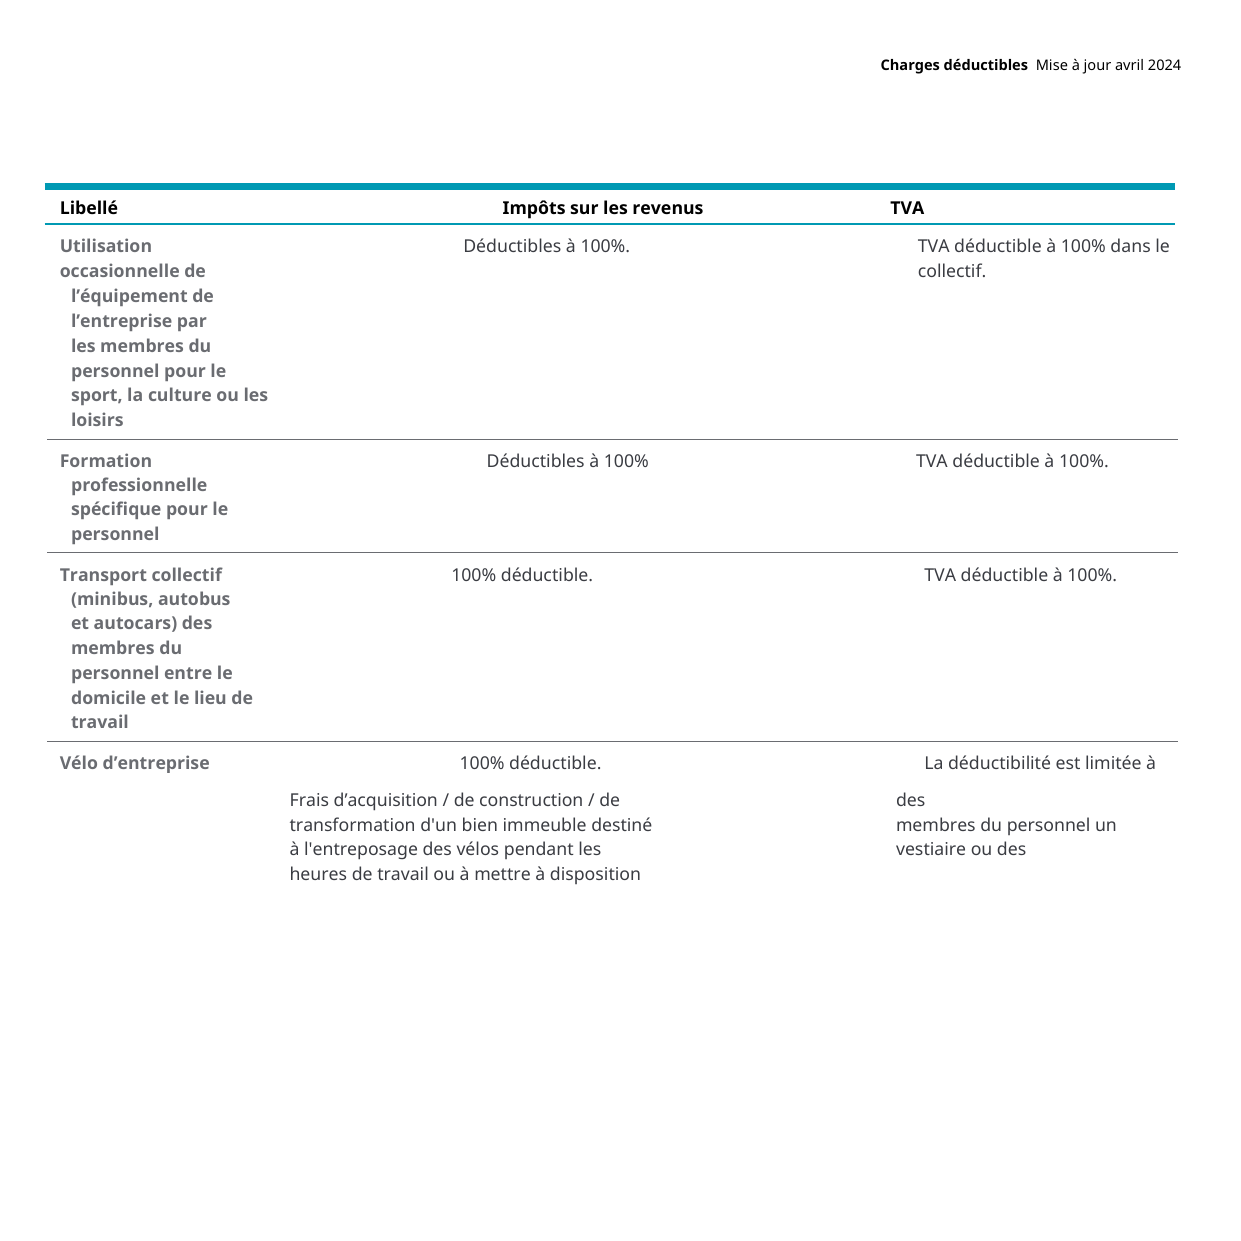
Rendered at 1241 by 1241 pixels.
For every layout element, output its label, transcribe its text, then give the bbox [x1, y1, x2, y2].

table_header 100% déductible. [424, 742, 801, 772]
text l’équipement de l’entreprise par les membres du personnel pour le sport, la culture ou les loisirs [71, 284, 286, 432]
table_cell collectif. [805, 258, 1181, 283]
text Frais d’acquisition / de construction / de transformation d'un bien immeuble destiné à l'entreposage des vélos pendant les heures de travail ou à mettre à disposition des membres du personnel un vestiaire ou des [896, 787, 1186, 861]
table_header Déductibles à 100%. [428, 228, 805, 283]
table_header Déductibles à 100% [424, 440, 801, 472]
table_header Vélo d’entreprise [47, 742, 424, 772]
table_header Transport collectif [47, 553, 424, 586]
table_header 100% déductible. [424, 553, 801, 586]
table_header TVA déductible à 100%. [801, 553, 1178, 586]
table_header Formation [47, 440, 424, 472]
text professionnelle spécifique pour le personnel [71, 472, 241, 546]
table_header Utilisation [51, 228, 428, 258]
table_header TVA [798, 190, 1175, 223]
table_header TVA déductible à 100% dans le cas d’un avantage social [805, 228, 1181, 258]
table_header Libellé [45, 190, 421, 223]
text Frais d’acquisition / de construction / de transformation d'un bien immeuble destiné à l'entreposage des vélos pendant les heures de travail ou à mettre à disposition des membres du personnel un vestiaire ou des [289, 787, 662, 886]
table_header Impôts sur les revenus [421, 190, 798, 223]
text (minibus, autobus et autocars) des membres du personnel entre le domicile et le lieu de travail [71, 586, 271, 734]
table_header La déductibilité est limitée à l’utilisation professionnelle. [801, 742, 1178, 772]
table_cell occasionnelle de [51, 258, 428, 283]
table_header TVA déductible à 100%. [801, 440, 1178, 472]
text Charges déductibles Mise à jour avril 2024 [56, 54, 1181, 74]
